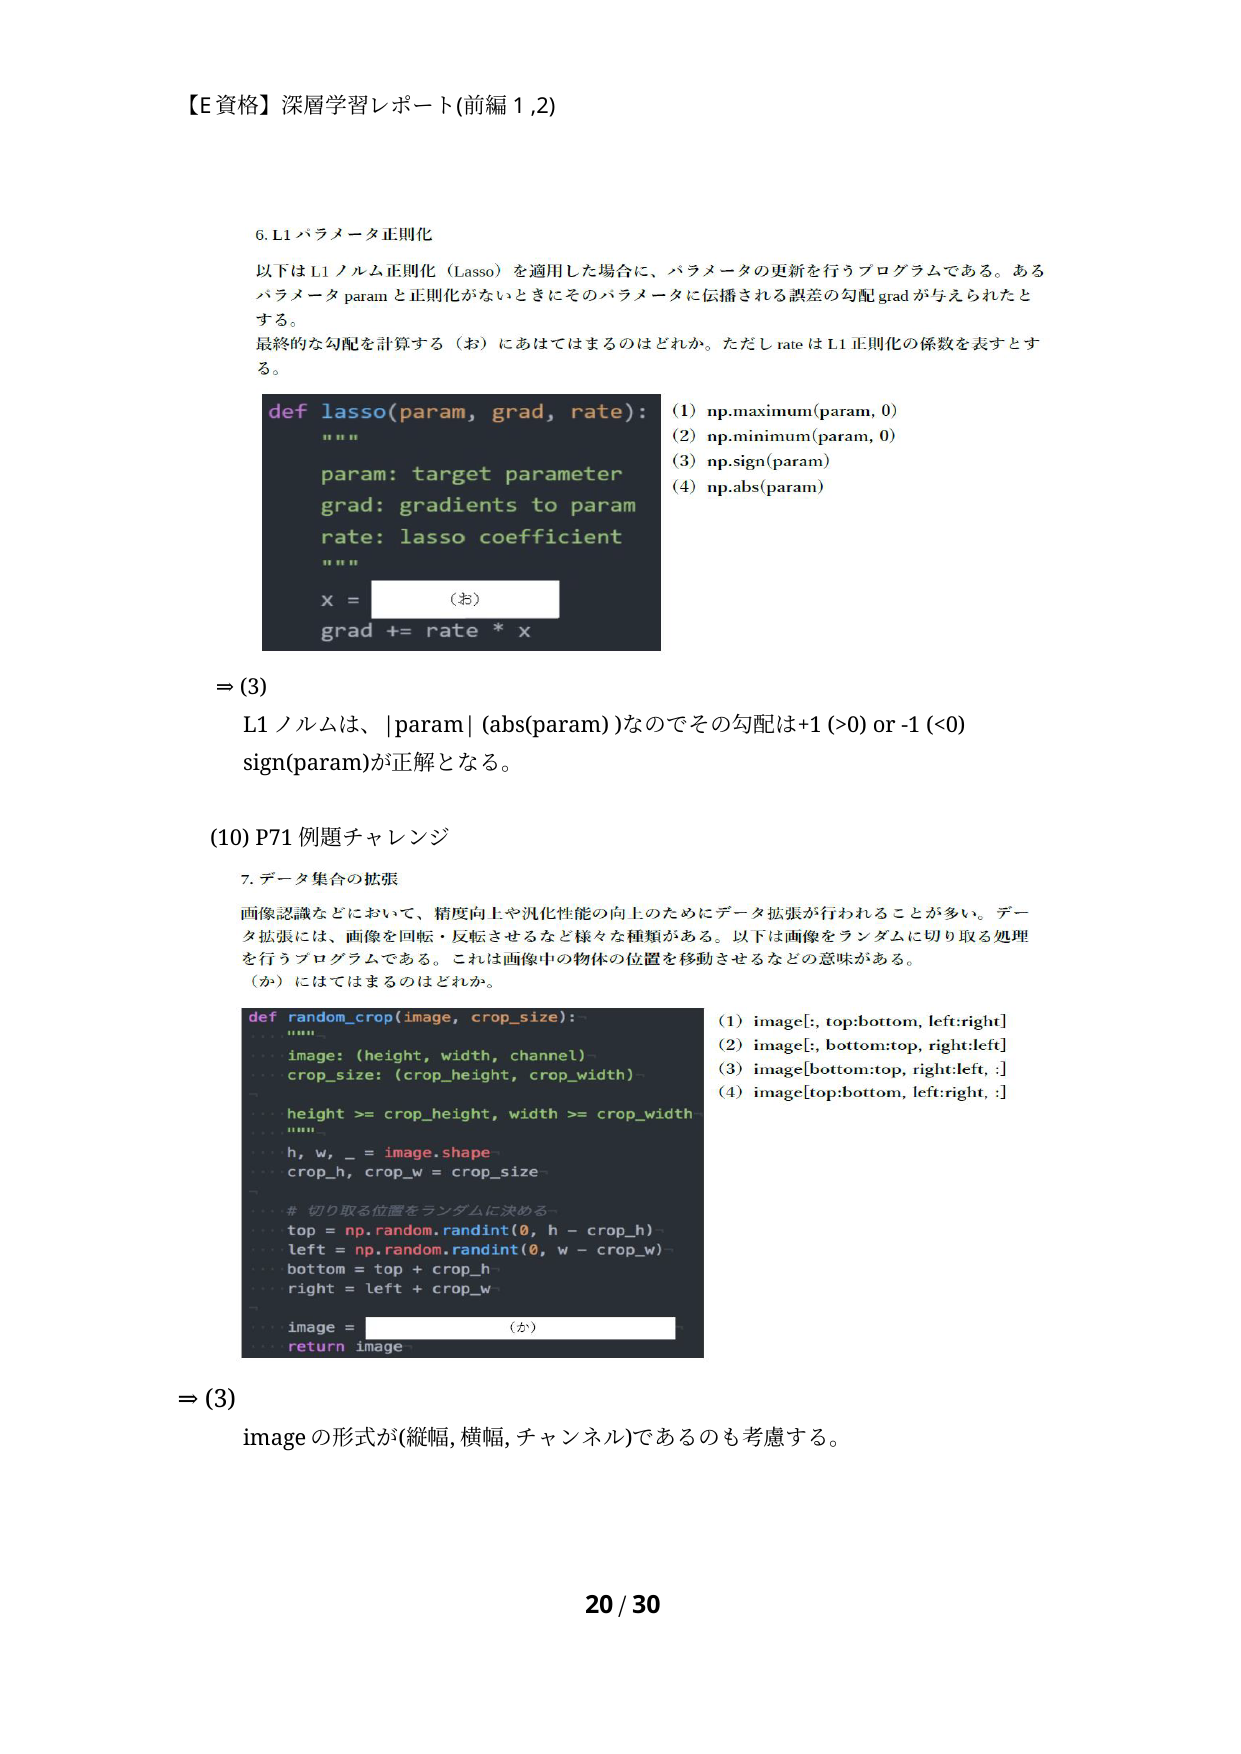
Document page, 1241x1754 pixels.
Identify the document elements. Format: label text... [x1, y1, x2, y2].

text sign(param)が正解となる。 [177, 742, 1063, 779]
text imageの形式が(縦幅, 横幅, チャンネル)であるのも考慮する。 [210, 1417, 1063, 1454]
text L1ノルムは、|param| (abs(param) )なのでその勾配は+1 (>0) or -1 (<0) [177, 704, 1063, 742]
text (10) P71 例題チャレンジ [177, 817, 1063, 854]
text ⇒ (3) [177, 1379, 1063, 1417]
text ⇒ (3) [210, 667, 1063, 704]
